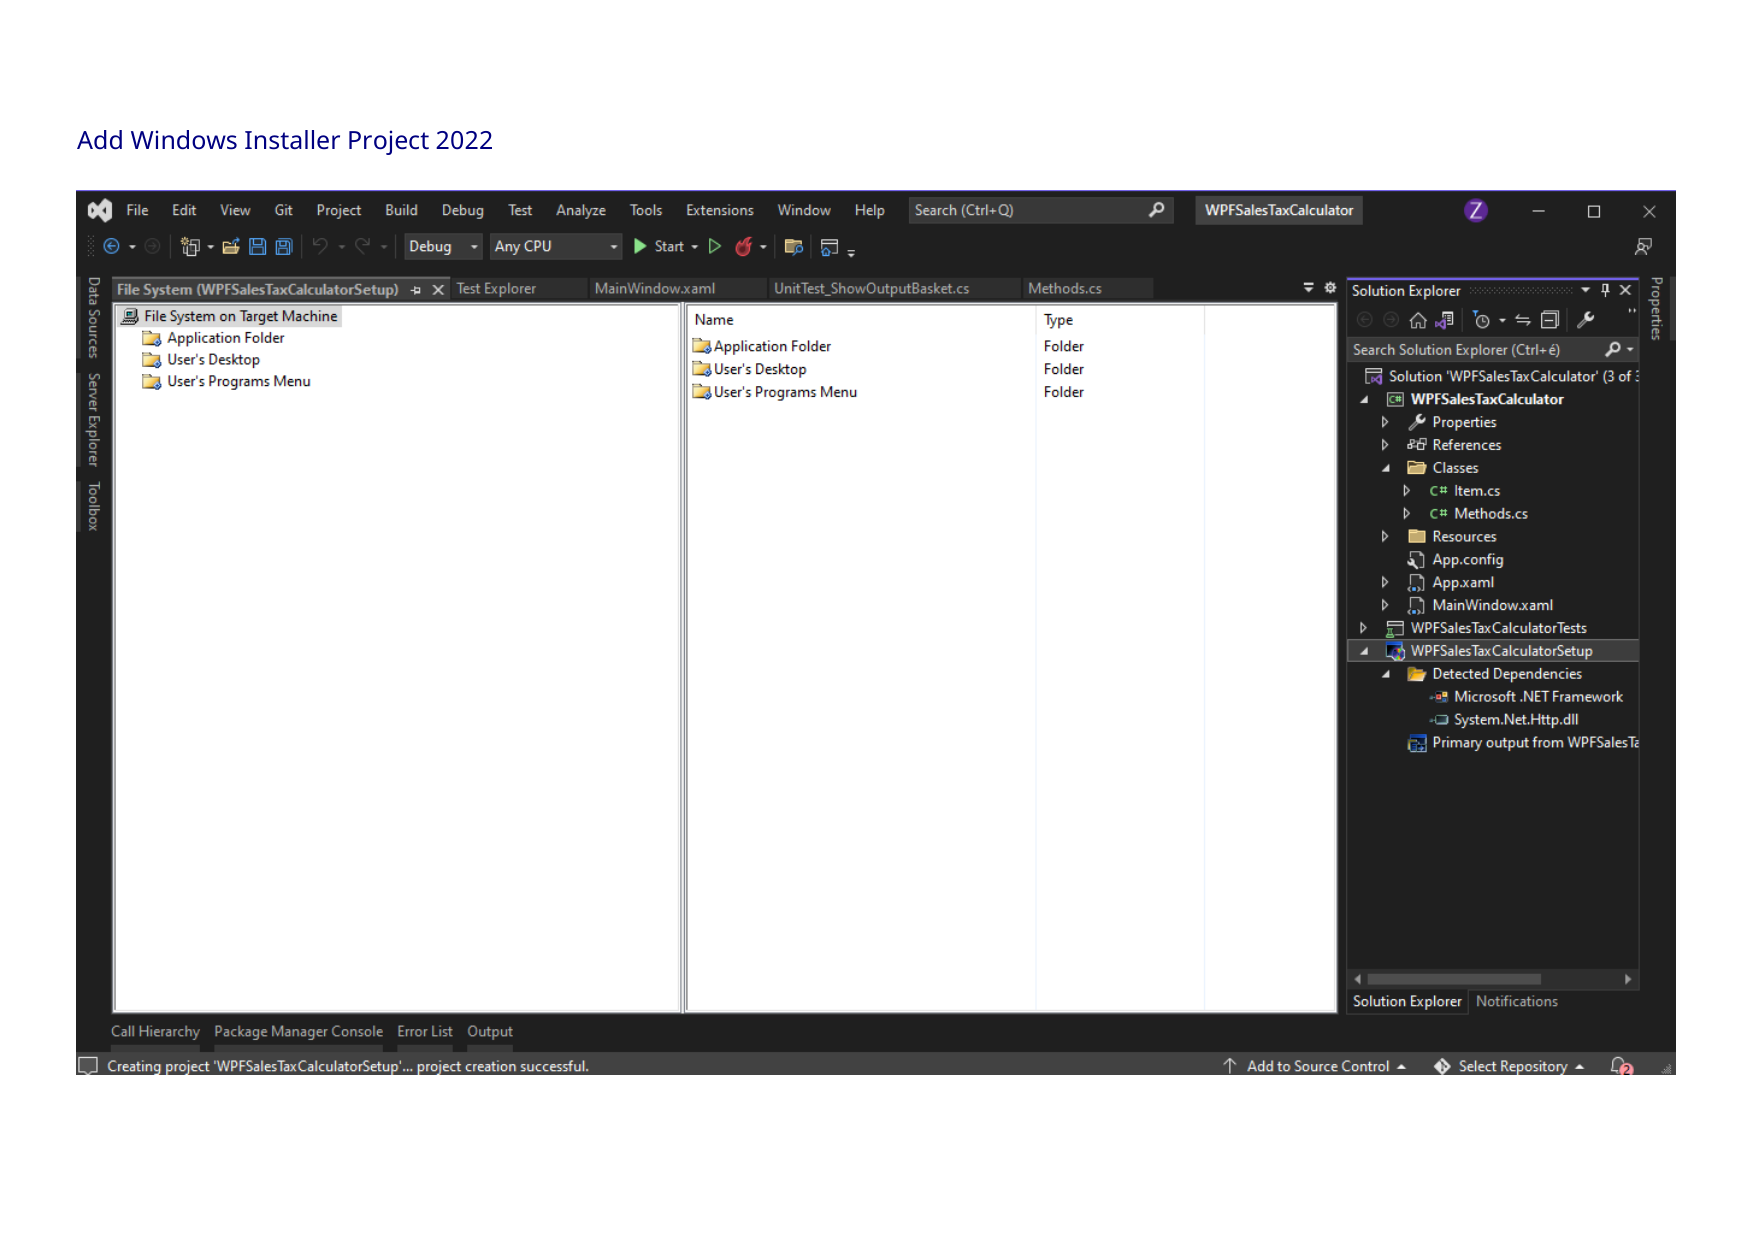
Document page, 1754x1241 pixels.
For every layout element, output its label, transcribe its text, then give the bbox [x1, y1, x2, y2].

picture [76, 190, 1676, 1075]
text Add Windows Installer Project 2022 [77, 123, 1689, 157]
